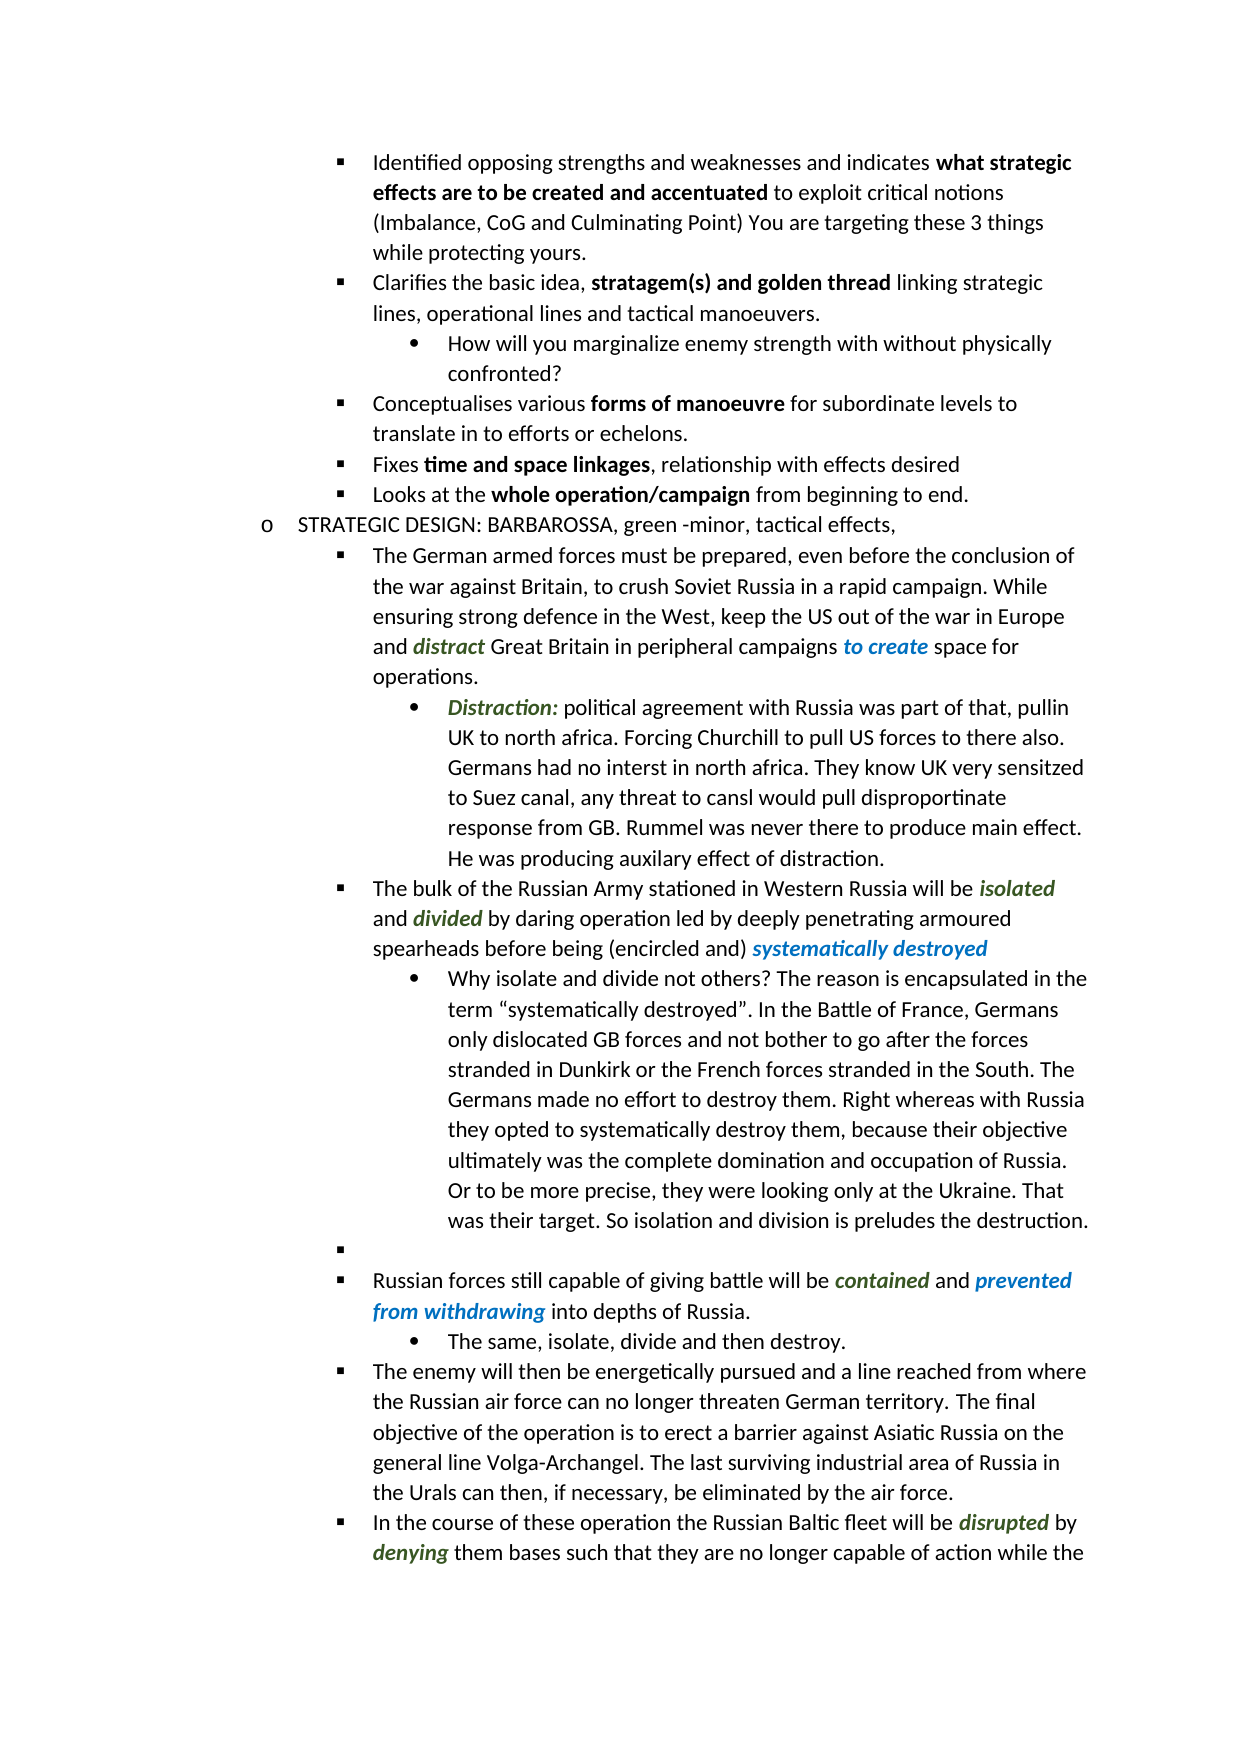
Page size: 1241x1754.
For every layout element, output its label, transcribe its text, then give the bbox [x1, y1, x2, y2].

list Russian forces still capable of giving battle will be contained and prevented from withdrawing into depths of Russia. [335, 1267, 1093, 1325]
list The same, isolate, divide and then destroy. [410, 1327, 1093, 1355]
list Looks at the whole operation/campaign from beginning to end. [335, 480, 1093, 508]
list Fixes time and space linkages, relationship with effects desired [335, 450, 1093, 478]
list Why isolate and divide not others? The reason is encapsulated in the term “systematically destroyed”. In the Battle of France, Germans only dislocated GB forces and not bother to go after the forces stranded in Dunkirk or the French forces stranded in the South. The Germans made no effort to destroy them. Right whereas with Russia they opted to systematically destroy them, because their objective ultimately was the complete domination and occupation of Russia. Or to be more precise, they were looking only at the Ukraine. That was their target. So isolation and division is preludes the destruction. [410, 964, 1093, 1234]
list How will you marginalize enemy strength with without physically confronted? [410, 329, 1093, 387]
list Distraction: political agreement with Russia was part of that, pullin UK to north africa. Forcing Churchill to pull US forces to there also. Germans had no interst in north africa. They know UK very sensitzed to Suez canal, any threat to cansl would pull disproportinate response from GB. Rummel was never there to produce main effect. He was producing auxilary effect of distraction. [410, 693, 1093, 872]
list Identified opposing strengths and weaknesses and indicates what strategic effects are to be created and accentuated to exploit critical notions (Imbalance, CoG and Culminating Point) You are targeting these 3 things while protecting yours. [335, 148, 1093, 266]
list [335, 1508, 1093, 1566]
list Clarifies the basic idea, stratagem(s) and golden thread linking strategic lines, operational lines and tactical manoeuvers. [335, 268, 1093, 327]
list Conceptualises various forms of manoeuvre for subordinate levels to translate in to efforts or echelons. [335, 389, 1093, 447]
list The bulk of the Russian Army stationed in Western Russia will be isolated and divided by daring operation led by deeply penetrating armoured spearheads before being (encircled and) systematically destroyed [335, 874, 1093, 962]
list The enemy will then be energetically pursued and a line reached from where the Russian air force can no longer threaten German territory. The final objective of the operation is to erect a barrier against Asiatic Russia on the general line Volga-Archangel. The last surviving industrial area of Russia in the Urals can then, if necessary, be eliminated by the air force. [335, 1357, 1093, 1506]
list The German armed forces must be prepared, even before the conclusion of the war against Britain, to crush Soviet Russia in a rapid campaign. While ensuring strong defence in the West, keep the US out of the war in Europe and distract Great Britain in peripheral campaigns to create space for operations. [335, 542, 1093, 690]
list STRATEGIC DESIGN: BARBAROSSA, green -minor, tactical effects, [260, 510, 1093, 539]
